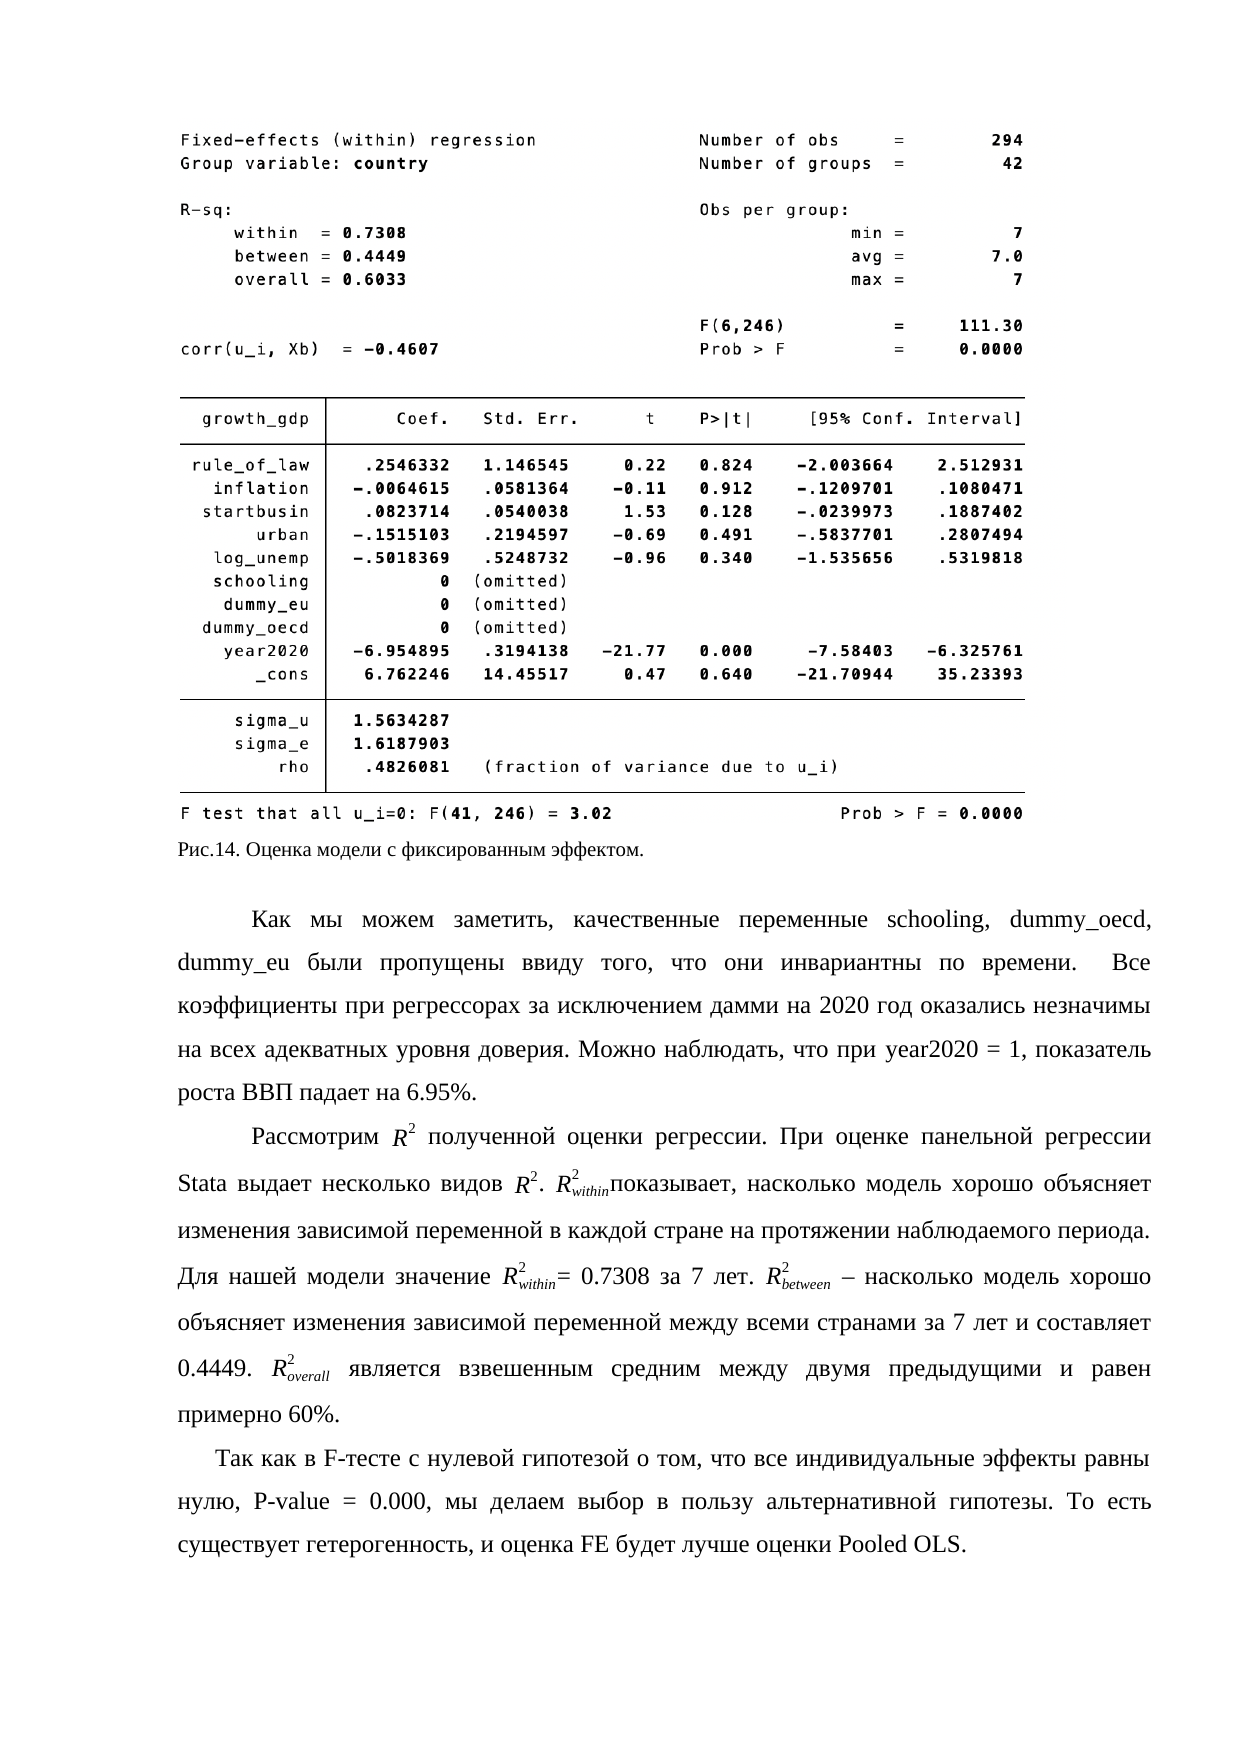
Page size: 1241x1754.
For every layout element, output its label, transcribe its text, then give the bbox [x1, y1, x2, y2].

text Рис.14. Оценка модели с фиксированным эффектом. [177, 837, 1152, 861]
text Рассмотрим полученной оценки регрессии. При оценке панельной регрессии Stata выдает несколько видов . показывает, насколько модель хорошо объясняет изменения зависимой переменной в каждой стране на протяжении наблюдаемого периода. Для нашей модели значение = 0.7308 за 7 лет. – насколько модель хорошо объясняет изменения зависимой переменной между всеми странами за 7 лет и составляет 0.4449. является взвешенным средним между двумя предыдущими и равен примерно 60%. [177, 1120, 1152, 1428]
text Так как в F-тесте с нулевой гипотезой о том, что все индивидуальные эффекты равны нулю, P-value = 0.000, мы делаем выбор в пользу альтернативной гипотезы. То есть существует гетерогенность, и оценка FE будет лучше оценки Pooled OLS. [177, 1443, 1152, 1558]
picture [177, 118, 1068, 823]
text Как мы можем заметить, качественные переменные schooling, dummy_oecd, dummy_eu были пропущены ввиду того, что они инвариантны по времени. Все коэффициенты при регрессорах за исключением дамми на 2020 год оказались незначимы на всех адекватных уровня доверия. Можно наблюдать, что при year2020 = 1, показатель роста ВВП падает на 6.95%. [177, 904, 1152, 1106]
